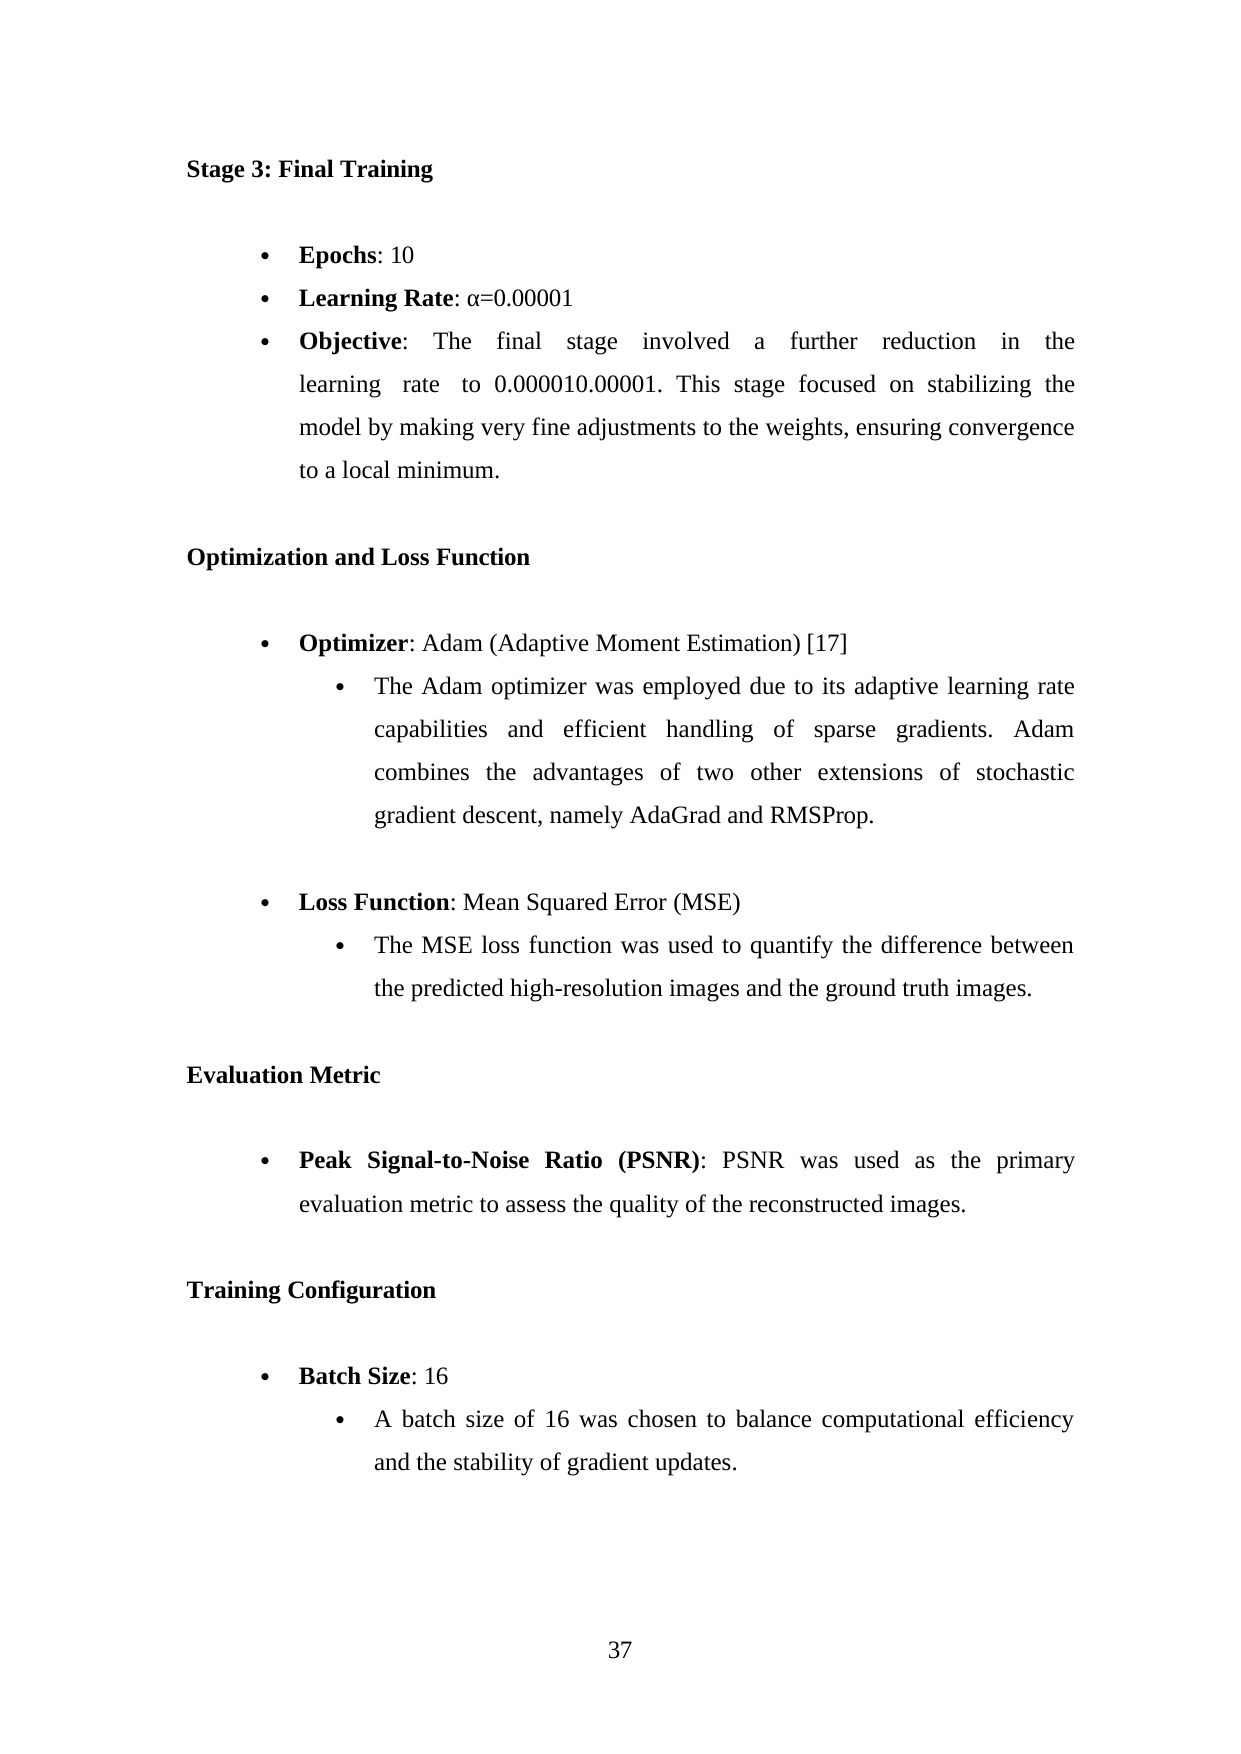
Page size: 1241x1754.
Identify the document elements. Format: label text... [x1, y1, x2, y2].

text Training Configuration [186, 1276, 1092, 1304]
list Objective: The final stage involved a further reduction in the learning rate to 0.000010.00001. This stage focused on stabilizing the model by making very fine adjustments to the weights, ensuring convergence to a local minimum. [261, 326, 1076, 484]
list Batch Size: 16 [261, 1361, 1092, 1390]
list A batch size of 16 was chosen to balance computational efficiency and the stability of gradient updates. [336, 1404, 1075, 1476]
list The Adam optimizer was employed due to its adaptive learning rate capabilities and efficient handling of sparse gradients. Adam combines the advantages of two other extensions of stochastic gradient descent, namely AdaGrad and RMSProp. [336, 671, 1075, 829]
list Loss Function: Mean Squared Error (MSE) [261, 887, 1092, 916]
list Optimizer: Adam (Adaptive Moment Estimation) [17] [261, 628, 1092, 657]
text Optimization and Loss Function [186, 542, 1092, 571]
text Stage 3: Final Training [186, 154, 1092, 183]
text Evaluation Metric [186, 1060, 1092, 1089]
list Peak Signal-to-Noise Ratio (PSNR): PSNR was used as the primary evaluation metric to assess the quality of the reconstructed images. [261, 1146, 1075, 1217]
list Learning Rate: α=0.00001 [261, 283, 1092, 312]
list The MSE loss function was used to quantify the difference between the predicted high-resolution images and the ground truth images. [336, 930, 1075, 1002]
list Epochs: 10 [261, 240, 1092, 268]
